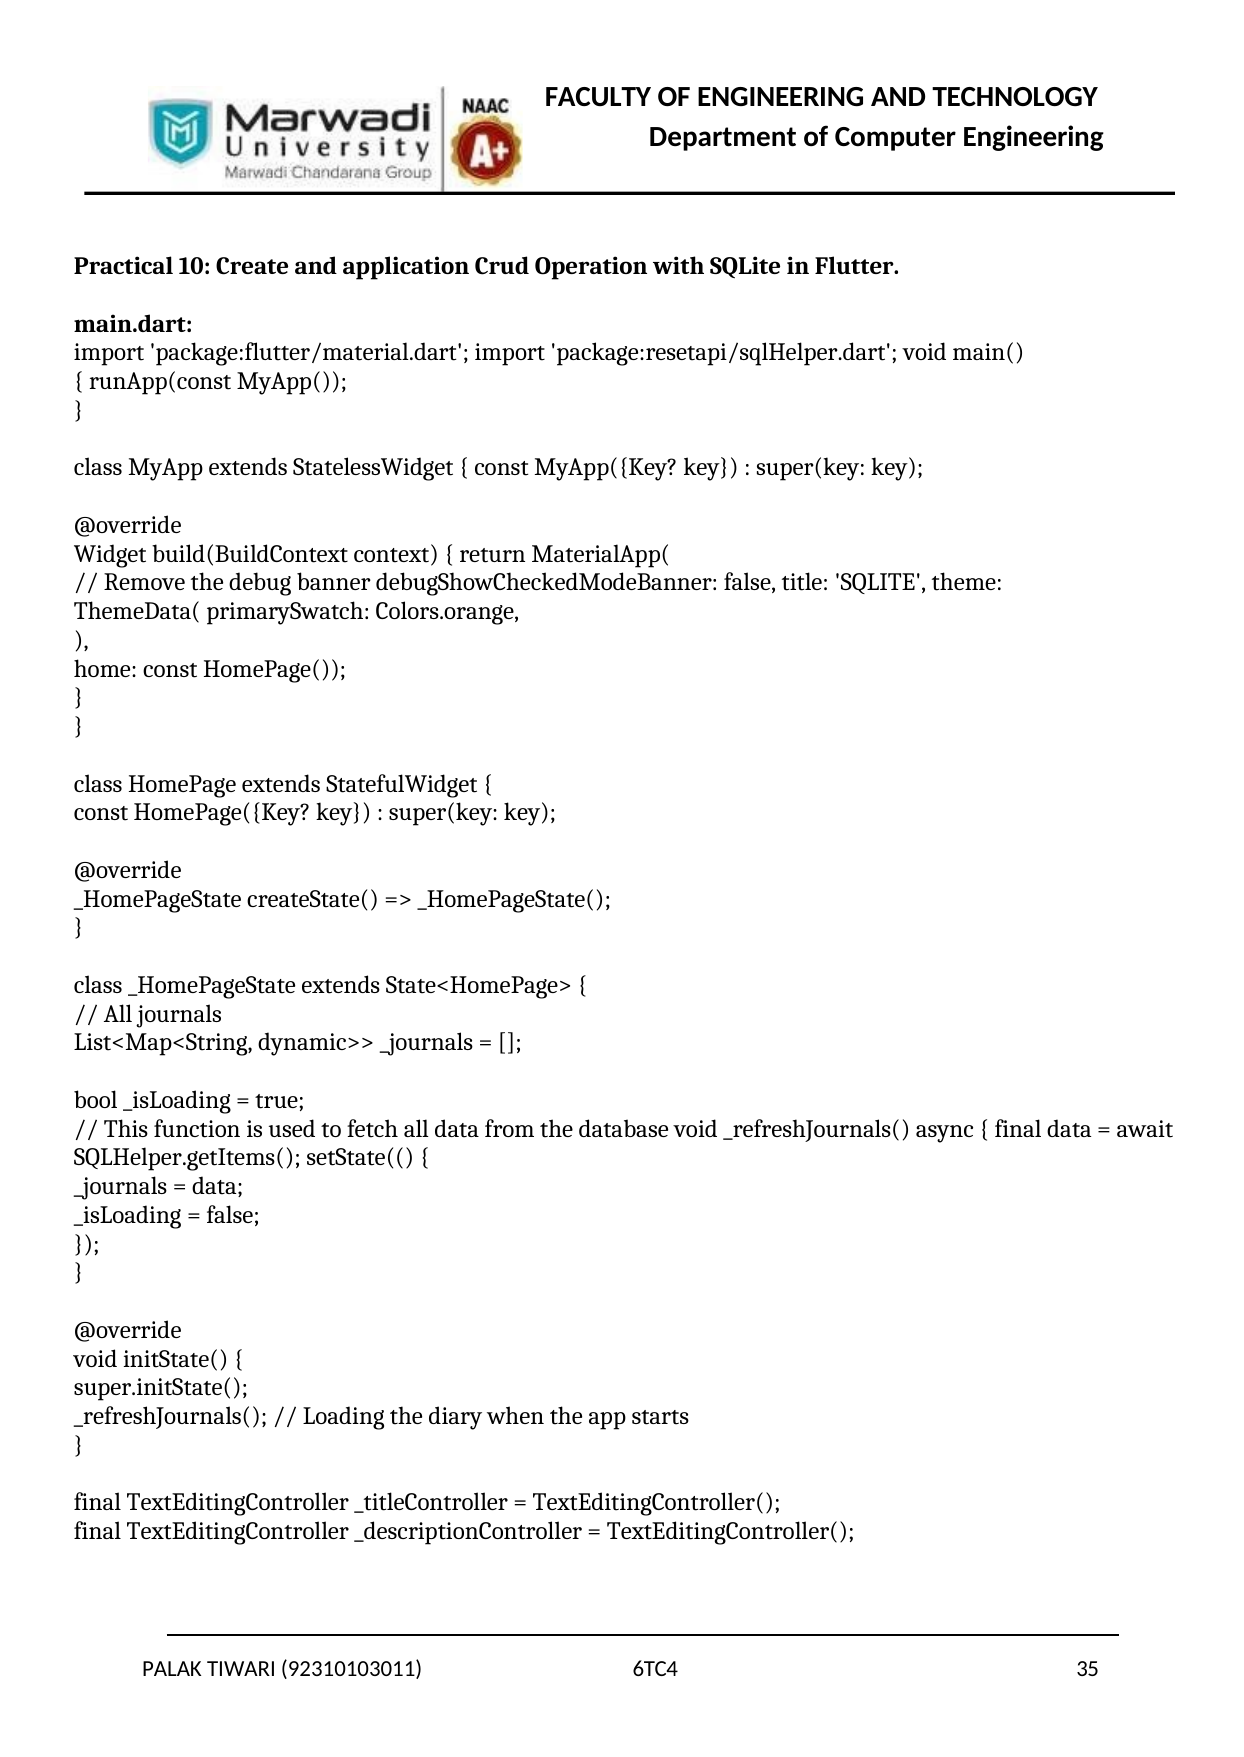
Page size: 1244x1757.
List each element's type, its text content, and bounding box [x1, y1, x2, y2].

text class HomePage extends StatefulWidget { [74, 769, 1185, 798]
text home: const HomePage()); [74, 654, 1185, 683]
text main.dart: [74, 309, 1185, 338]
text Practical 10: Create and application Crud Operation with SQLite in Flutter. [74, 252, 1185, 281]
text Widget build(BuildContext context) { return MaterialApp( [74, 539, 1185, 568]
text @override [74, 856, 1185, 884]
text _refreshJournals(); // Loading the diary when the app starts [74, 1402, 1185, 1431]
text const HomePage({Key? key}) : super(key: key); [74, 798, 1185, 827]
text final TextEditingController _titleController = TextEditingController(); [74, 1488, 1185, 1517]
text class MyApp extends StatelessWidget { const MyApp({Key? key}) : super(key: key); [74, 453, 1185, 482]
text } [74, 1258, 1185, 1287]
text } [74, 396, 1185, 424]
text final TextEditingController _descriptionController = TextEditingController(); [74, 1517, 1185, 1546]
text // Remove the debug banner debugShowCheckedModeBanner: false, title: 'SQLITE', theme: ThemeData( primarySwatch: Colors.orange, [74, 568, 1185, 626]
text } [74, 712, 1185, 741]
text _HomePageState createState() => _HomePageState(); [74, 884, 1185, 913]
text ), [74, 626, 1185, 654]
text } [74, 1431, 1185, 1459]
text // All journals [74, 999, 1185, 1028]
text @override [74, 1316, 1185, 1344]
text import 'package:flutter/material.dart'; import 'package:resetapi/sqlHelper.dart'; void main() { runApp(const MyApp()); [74, 338, 1185, 396]
text // This function is used to fetch all data from the database void _refreshJournals() async { final data = await SQLHelper.getItems(); setState(() { [74, 1114, 1185, 1172]
text _isLoading = false; [74, 1201, 1185, 1229]
text void initState() { [74, 1344, 1185, 1373]
text } [74, 683, 1185, 712]
picture [147, 86, 523, 191]
text super.initState(); [74, 1373, 1185, 1402]
text }); [74, 1229, 1185, 1258]
text bool _isLoading = true; [74, 1086, 1185, 1114]
text _journals = data; [74, 1172, 1185, 1201]
text @override [74, 511, 1185, 539]
text class _HomePageState extends State<HomePage> { [74, 971, 1185, 999]
text List<Map<String, dynamic>> _journals = []; [74, 1028, 1185, 1057]
text } [74, 913, 1185, 942]
